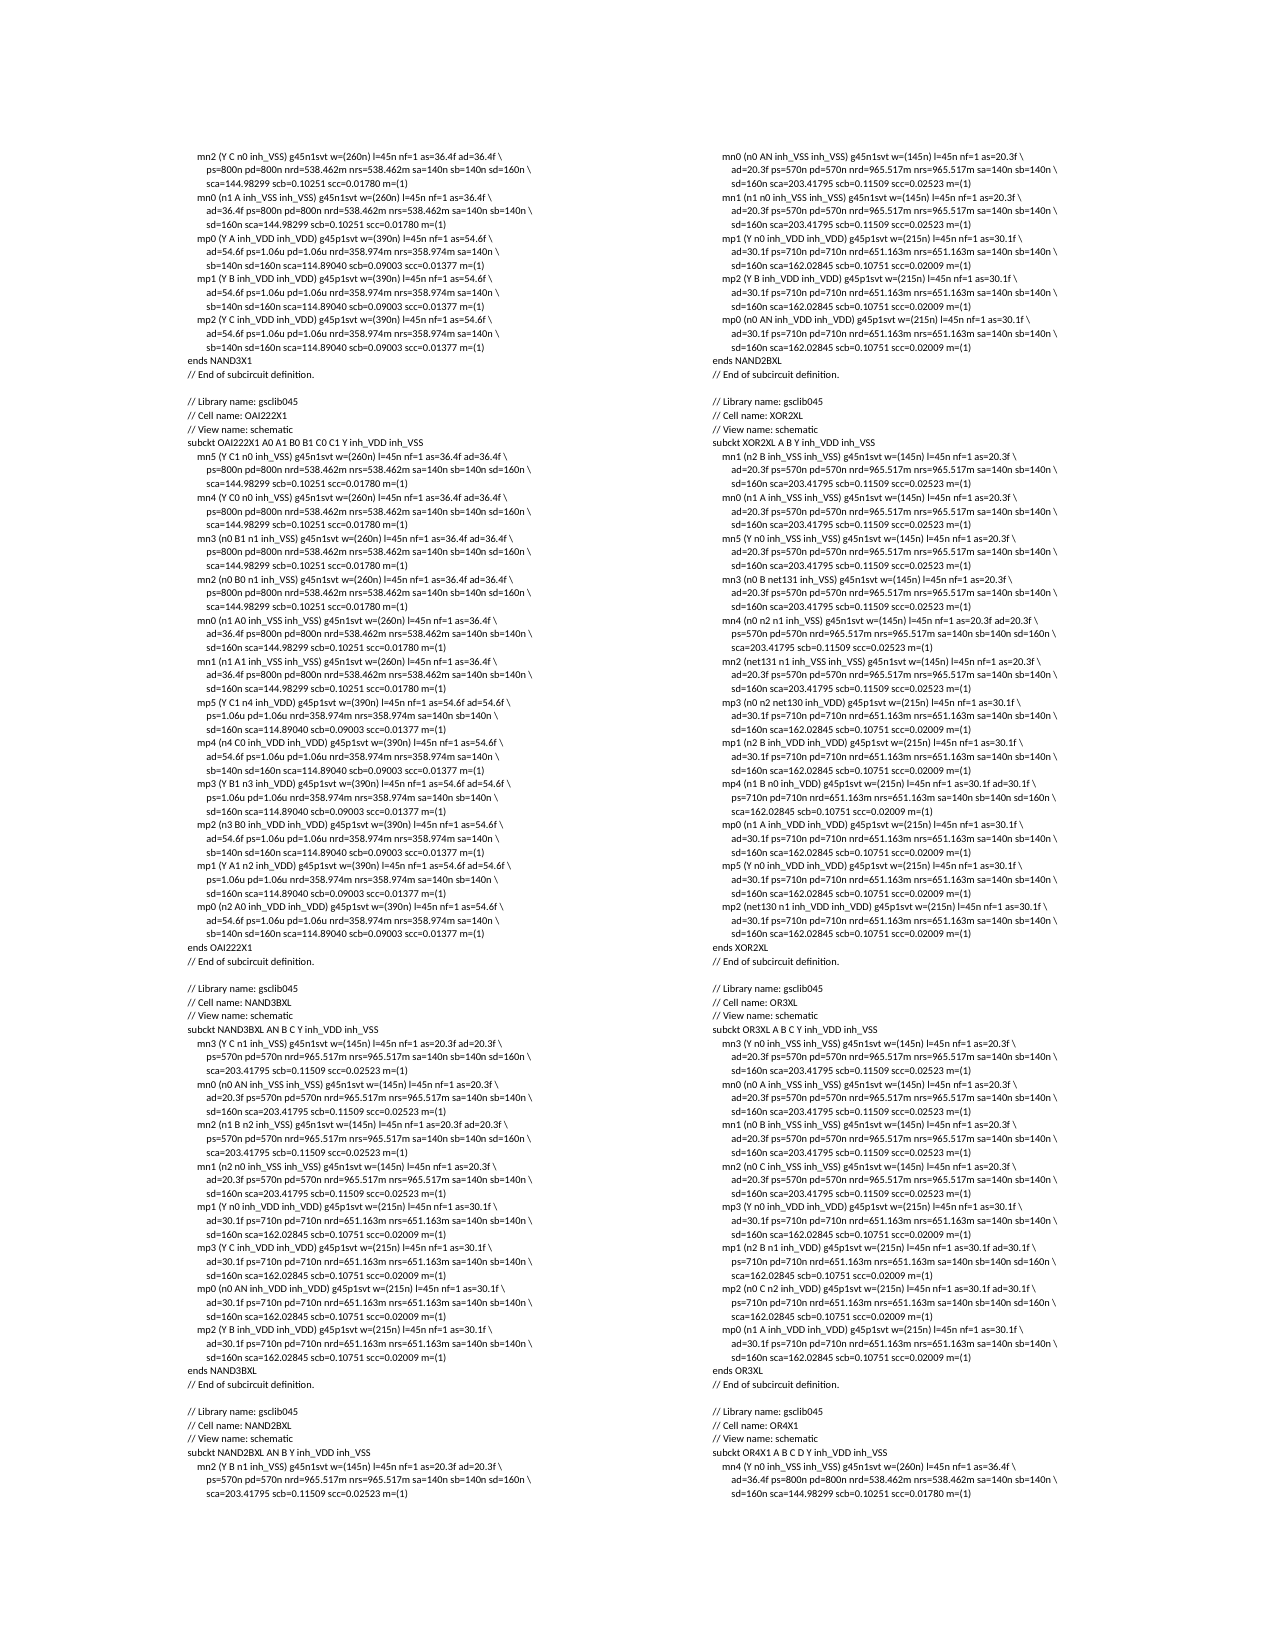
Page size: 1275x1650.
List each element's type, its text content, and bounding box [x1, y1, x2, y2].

text mp5 (Y n0 inh_VDD inh_VDD) g45p1svt w=(215n) l=45n nf=1 as=30.1f \ [712, 859, 1125, 872]
text mn0 (n1 A inh_VSS inh_VSS) g45n1svt w=(260n) l=45n nf=1 as=36.4f \ [187, 191, 600, 204]
text // Cell name: OR4X1 [712, 1419, 1125, 1432]
text ps=1.06u pd=1.06u nrd=358.974m nrs=358.974m sa=140n sb=140n \ [187, 709, 600, 722]
text mn1 (n1 n0 inh_VSS inh_VSS) g45n1svt w=(145n) l=45n nf=1 as=20.3f \ [712, 191, 1125, 204]
text subckt NAND3BXL AN B C Y inh_VDD inh_VSS [187, 1023, 600, 1036]
text mp0 (n1 A inh_VDD inh_VDD) g45p1svt w=(215n) l=45n nf=1 as=30.1f \ [712, 1323, 1125, 1336]
text ad=30.1f ps=710n pd=710n nrd=651.163m nrs=651.163m sa=140n sb=140n \ [187, 1255, 600, 1268]
text sd=160n sca=203.41795 scb=0.11509 scc=0.02523 m=(1) [712, 1064, 1125, 1077]
text sca=144.98299 scb=0.10251 scc=0.01780 m=(1) [187, 559, 600, 572]
text // Library name: gsclib045 [187, 982, 600, 995]
text // Cell name: NAND3BXL [187, 996, 600, 1009]
text ad=30.1f ps=710n pd=710n nrd=651.163m nrs=651.163m sa=140n sb=140n \ [712, 1337, 1125, 1350]
text ad=30.1f ps=710n pd=710n nrd=651.163m nrs=651.163m sa=140n sb=140n \ [712, 1214, 1125, 1227]
text ps=710n pd=710n nrd=651.163m nrs=651.163m sa=140n sb=140n sd=160n \ [712, 1296, 1125, 1309]
text mn2 (n1 B n2 inh_VSS) g45n1svt w=(145n) l=45n nf=1 as=20.3f ad=20.3f \ [187, 1119, 600, 1132]
text subckt OR3XL A B C Y inh_VDD inh_VSS [712, 1023, 1125, 1036]
text sd=160n sca=203.41795 scb=0.11509 scc=0.02523 m=(1) [712, 518, 1125, 531]
text ps=800n pd=800n nrd=538.462m nrs=538.462m sa=140n sb=140n sd=160n \ [187, 464, 600, 477]
text sb=140n sd=160n sca=114.89040 scb=0.09003 scc=0.01377 m=(1) [187, 300, 600, 313]
text sd=160n sca=144.98299 scb=0.10251 scc=0.01780 m=(1) [712, 1487, 1125, 1500]
text ad=30.1f ps=710n pd=710n nrd=651.163m nrs=651.163m sa=140n sb=140n \ [712, 832, 1125, 845]
text // End of subcircuit definition. [187, 1378, 600, 1391]
text mn1 (n0 B inh_VSS inh_VSS) g45n1svt w=(145n) l=45n nf=1 as=20.3f \ [712, 1119, 1125, 1132]
text ends OAI222X1 [187, 941, 600, 954]
text mp1 (Y A1 n2 inh_VDD) g45p1svt w=(390n) l=45n nf=1 as=54.6f ad=54.6f \ [187, 859, 600, 872]
text ad=30.1f ps=710n pd=710n nrd=651.163m nrs=651.163m sa=140n sb=140n \ [187, 1214, 600, 1227]
text ad=20.3f ps=570n pd=570n nrd=965.517m nrs=965.517m sa=140n sb=140n \ [712, 1132, 1125, 1145]
text ad=54.6f ps=1.06u pd=1.06u nrd=358.974m nrs=358.974m sa=140n \ [187, 750, 600, 763]
text sd=160n sca=203.41795 scb=0.11509 scc=0.02523 m=(1) [712, 559, 1125, 572]
text mn4 (n0 n2 n1 inh_VSS) g45n1svt w=(145n) l=45n nf=1 as=20.3f ad=20.3f \ [712, 614, 1125, 627]
text mn0 (n0 AN inh_VSS inh_VSS) g45n1svt w=(145n) l=45n nf=1 as=20.3f \ [712, 150, 1125, 163]
text sd=160n sca=203.41795 scb=0.11509 scc=0.02523 m=(1) [712, 1146, 1125, 1159]
text ps=710n pd=710n nrd=651.163m nrs=651.163m sa=140n sb=140n sd=160n \ [712, 791, 1125, 804]
text // View name: schematic [712, 423, 1125, 436]
text ad=30.1f ps=710n pd=710n nrd=651.163m nrs=651.163m sa=140n sb=140n \ [187, 1337, 600, 1350]
text sd=160n sca=162.02845 scb=0.10751 scc=0.02009 m=(1) [187, 1310, 600, 1323]
text mn2 (net131 n1 inh_VSS inh_VSS) g45n1svt w=(145n) l=45n nf=1 as=20.3f \ [712, 655, 1125, 668]
text mn2 (Y B n1 inh_VSS) g45n1svt w=(145n) l=45n nf=1 as=20.3f ad=20.3f \ [187, 1460, 600, 1473]
text // End of subcircuit definition. [712, 955, 1125, 968]
text // Library name: gsclib045 [712, 982, 1125, 995]
text sd=160n sca=203.41795 scb=0.11509 scc=0.02523 m=(1) [712, 1187, 1125, 1200]
text sd=160n sca=114.89040 scb=0.09003 scc=0.01377 m=(1) [187, 723, 600, 736]
text // Library name: gsclib045 [187, 1405, 600, 1418]
text ad=54.6f ps=1.06u pd=1.06u nrd=358.974m nrs=358.974m sa=140n \ [187, 327, 600, 340]
text sca=162.02845 scb=0.10751 scc=0.02009 m=(1) [712, 805, 1125, 818]
text ad=54.6f ps=1.06u pd=1.06u nrd=358.974m nrs=358.974m sa=140n \ [187, 914, 600, 927]
text mn5 (Y C1 n0 inh_VSS) g45n1svt w=(260n) l=45n nf=1 as=36.4f ad=36.4f \ [187, 450, 600, 463]
text mp2 (Y B inh_VDD inh_VDD) g45p1svt w=(215n) l=45n nf=1 as=30.1f \ [712, 273, 1125, 286]
text ad=30.1f ps=710n pd=710n nrd=651.163m nrs=651.163m sa=140n sb=140n \ [712, 709, 1125, 722]
text ad=54.6f ps=1.06u pd=1.06u nrd=358.974m nrs=358.974m sa=140n \ [187, 832, 600, 845]
text ad=36.4f ps=800n pd=800n nrd=538.462m nrs=538.462m sa=140n sb=140n \ [187, 668, 600, 681]
text sd=160n sca=162.02845 scb=0.10751 scc=0.02009 m=(1) [187, 1228, 600, 1241]
text sca=144.98299 scb=0.10251 scc=0.01780 m=(1) [187, 477, 600, 490]
text sb=140n sd=160n sca=114.89040 scb=0.09003 scc=0.01377 m=(1) [187, 928, 600, 941]
text mp2 (Y B inh_VDD inh_VDD) g45p1svt w=(215n) l=45n nf=1 as=30.1f \ [187, 1323, 600, 1336]
text // Cell name: NAND2BXL [187, 1419, 600, 1432]
text sd=160n sca=162.02845 scb=0.10751 scc=0.02009 m=(1) [712, 928, 1125, 941]
text sd=160n sca=144.98299 scb=0.10251 scc=0.01780 m=(1) [187, 682, 600, 695]
text sd=160n sca=203.41795 scb=0.11509 scc=0.02523 m=(1) [712, 177, 1125, 190]
text ad=20.3f ps=570n pd=570n nrd=965.517m nrs=965.517m sa=140n sb=140n \ [712, 204, 1125, 217]
text mn3 (Y C n1 inh_VSS) g45n1svt w=(145n) l=45n nf=1 as=20.3f ad=20.3f \ [187, 1037, 600, 1050]
text ad=30.1f ps=710n pd=710n nrd=651.163m nrs=651.163m sa=140n sb=140n \ [712, 873, 1125, 886]
text ps=570n pd=570n nrd=965.517m nrs=965.517m sa=140n sb=140n sd=160n \ [187, 1132, 600, 1145]
text // End of subcircuit definition. [712, 1378, 1125, 1391]
text mn2 (n0 B0 n1 inh_VSS) g45n1svt w=(260n) l=45n nf=1 as=36.4f ad=36.4f \ [187, 573, 600, 586]
text mn0 (n0 AN inh_VSS inh_VSS) g45n1svt w=(145n) l=45n nf=1 as=20.3f \ [187, 1078, 600, 1091]
text // View name: schematic [187, 423, 600, 436]
text sca=203.41795 scb=0.11509 scc=0.02523 m=(1) [187, 1487, 600, 1500]
text mn5 (Y n0 inh_VSS inh_VSS) g45n1svt w=(145n) l=45n nf=1 as=20.3f \ [712, 532, 1125, 545]
text ad=30.1f ps=710n pd=710n nrd=651.163m nrs=651.163m sa=140n sb=140n \ [187, 1296, 600, 1309]
text sca=144.98299 scb=0.10251 scc=0.01780 m=(1) [187, 518, 600, 531]
text sb=140n sd=160n sca=114.89040 scb=0.09003 scc=0.01377 m=(1) [187, 259, 600, 272]
text // End of subcircuit definition. [187, 368, 600, 381]
text sca=144.98299 scb=0.10251 scc=0.01780 m=(1) [187, 177, 600, 190]
text sd=160n sca=203.41795 scb=0.11509 scc=0.02523 m=(1) [187, 1187, 600, 1200]
text ad=20.3f ps=570n pd=570n nrd=965.517m nrs=965.517m sa=140n sb=140n \ [712, 464, 1125, 477]
text mn0 (n1 A0 inh_VSS inh_VSS) g45n1svt w=(260n) l=45n nf=1 as=36.4f \ [187, 614, 600, 627]
text ad=30.1f ps=710n pd=710n nrd=651.163m nrs=651.163m sa=140n sb=140n \ [712, 327, 1125, 340]
text sca=203.41795 scb=0.11509 scc=0.02523 m=(1) [187, 1064, 600, 1077]
text mn2 (Y C n0 inh_VSS) g45n1svt w=(260n) l=45n nf=1 as=36.4f ad=36.4f \ [187, 150, 600, 163]
text ad=20.3f ps=570n pd=570n nrd=965.517m nrs=965.517m sa=140n sb=140n \ [712, 668, 1125, 681]
text // Cell name: XOR2XL [712, 409, 1125, 422]
text mn3 (n0 B net131 inh_VSS) g45n1svt w=(145n) l=45n nf=1 as=20.3f \ [712, 573, 1125, 586]
text sd=160n sca=162.02845 scb=0.10751 scc=0.02009 m=(1) [712, 846, 1125, 859]
text sca=162.02845 scb=0.10751 scc=0.02009 m=(1) [712, 1269, 1125, 1282]
text sd=160n sca=203.41795 scb=0.11509 scc=0.02523 m=(1) [712, 477, 1125, 490]
text // End of subcircuit definition. [187, 955, 600, 968]
text ad=30.1f ps=710n pd=710n nrd=651.163m nrs=651.163m sa=140n sb=140n \ [712, 914, 1125, 927]
text mp1 (Y B inh_VDD inh_VDD) g45p1svt w=(390n) l=45n nf=1 as=54.6f \ [187, 273, 600, 286]
text sd=160n sca=162.02845 scb=0.10751 scc=0.02009 m=(1) [712, 1228, 1125, 1241]
text ps=1.06u pd=1.06u nrd=358.974m nrs=358.974m sa=140n sb=140n \ [187, 873, 600, 886]
text sca=203.41795 scb=0.11509 scc=0.02523 m=(1) [712, 641, 1125, 654]
text mn3 (Y n0 inh_VSS inh_VSS) g45n1svt w=(145n) l=45n nf=1 as=20.3f \ [712, 1037, 1125, 1050]
text sd=160n sca=162.02845 scb=0.10751 scc=0.02009 m=(1) [187, 1269, 600, 1282]
text sd=160n sca=162.02845 scb=0.10751 scc=0.02009 m=(1) [712, 341, 1125, 354]
text ad=20.3f ps=570n pd=570n nrd=965.517m nrs=965.517m sa=140n sb=140n \ [187, 1173, 600, 1186]
text sd=160n sca=203.41795 scb=0.11509 scc=0.02523 m=(1) [187, 1105, 600, 1118]
text // End of subcircuit definition. [712, 368, 1125, 381]
text sd=160n sca=203.41795 scb=0.11509 scc=0.02523 m=(1) [712, 218, 1125, 231]
text ad=30.1f ps=710n pd=710n nrd=651.163m nrs=651.163m sa=140n sb=140n \ [712, 750, 1125, 763]
text sd=160n sca=203.41795 scb=0.11509 scc=0.02523 m=(1) [712, 1105, 1125, 1118]
text ends NAND3BXL [187, 1364, 600, 1377]
text sb=140n sd=160n sca=114.89040 scb=0.09003 scc=0.01377 m=(1) [187, 764, 600, 777]
text mn0 (n0 A inh_VSS inh_VSS) g45n1svt w=(145n) l=45n nf=1 as=20.3f \ [712, 1078, 1125, 1091]
text mn4 (Y C0 n0 inh_VSS) g45n1svt w=(260n) l=45n nf=1 as=36.4f ad=36.4f \ [187, 491, 600, 504]
text sca=162.02845 scb=0.10751 scc=0.02009 m=(1) [712, 1310, 1125, 1323]
text mn1 (n2 B inh_VSS inh_VSS) g45n1svt w=(145n) l=45n nf=1 as=20.3f \ [712, 450, 1125, 463]
text ends XOR2XL [712, 941, 1125, 954]
text sb=140n sd=160n sca=114.89040 scb=0.09003 scc=0.01377 m=(1) [187, 846, 600, 859]
text ad=36.4f ps=800n pd=800n nrd=538.462m nrs=538.462m sa=140n sb=140n \ [187, 204, 600, 217]
text sd=160n sca=162.02845 scb=0.10751 scc=0.02009 m=(1) [712, 300, 1125, 313]
text subckt NAND2BXL AN B Y inh_VDD inh_VSS [187, 1446, 600, 1459]
text sd=160n sca=162.02845 scb=0.10751 scc=0.02009 m=(1) [712, 259, 1125, 272]
text sd=160n sca=203.41795 scb=0.11509 scc=0.02523 m=(1) [712, 682, 1125, 695]
text mn1 (n1 A1 inh_VSS inh_VSS) g45n1svt w=(260n) l=45n nf=1 as=36.4f \ [187, 655, 600, 668]
text sca=144.98299 scb=0.10251 scc=0.01780 m=(1) [187, 600, 600, 613]
text sd=160n sca=114.89040 scb=0.09003 scc=0.01377 m=(1) [187, 805, 600, 818]
text ad=54.6f ps=1.06u pd=1.06u nrd=358.974m nrs=358.974m sa=140n \ [187, 286, 600, 299]
text // Cell name: OAI222X1 [187, 409, 600, 422]
text mn4 (Y n0 inh_VSS inh_VSS) g45n1svt w=(260n) l=45n nf=1 as=36.4f \ [712, 1460, 1125, 1473]
text ad=20.3f ps=570n pd=570n nrd=965.517m nrs=965.517m sa=140n sb=140n \ [712, 1173, 1125, 1186]
text ps=1.06u pd=1.06u nrd=358.974m nrs=358.974m sa=140n sb=140n \ [187, 791, 600, 804]
text sd=160n sca=203.41795 scb=0.11509 scc=0.02523 m=(1) [712, 600, 1125, 613]
text ends OR3XL [712, 1364, 1125, 1377]
text mn3 (n0 B1 n1 inh_VSS) g45n1svt w=(260n) l=45n nf=1 as=36.4f ad=36.4f \ [187, 532, 600, 545]
text ps=710n pd=710n nrd=651.163m nrs=651.163m sa=140n sb=140n sd=160n \ [712, 1255, 1125, 1268]
text subckt OR4X1 A B C D Y inh_VDD inh_VSS [712, 1446, 1125, 1459]
text sd=160n sca=144.98299 scb=0.10251 scc=0.01780 m=(1) [187, 218, 600, 231]
text // Cell name: OR3XL [712, 996, 1125, 1009]
text mn0 (n1 A inh_VSS inh_VSS) g45n1svt w=(145n) l=45n nf=1 as=20.3f \ [712, 491, 1125, 504]
text ad=30.1f ps=710n pd=710n nrd=651.163m nrs=651.163m sa=140n sb=140n \ [712, 286, 1125, 299]
text sca=203.41795 scb=0.11509 scc=0.02523 m=(1) [187, 1146, 600, 1159]
text // Library name: gsclib045 [712, 1405, 1125, 1418]
text sd=160n sca=144.98299 scb=0.10251 scc=0.01780 m=(1) [187, 641, 600, 654]
text sd=160n sca=162.02845 scb=0.10751 scc=0.02009 m=(1) [712, 764, 1125, 777]
text sb=140n sd=160n sca=114.89040 scb=0.09003 scc=0.01377 m=(1) [187, 341, 600, 354]
text sd=160n sca=162.02845 scb=0.10751 scc=0.02009 m=(1) [712, 723, 1125, 736]
